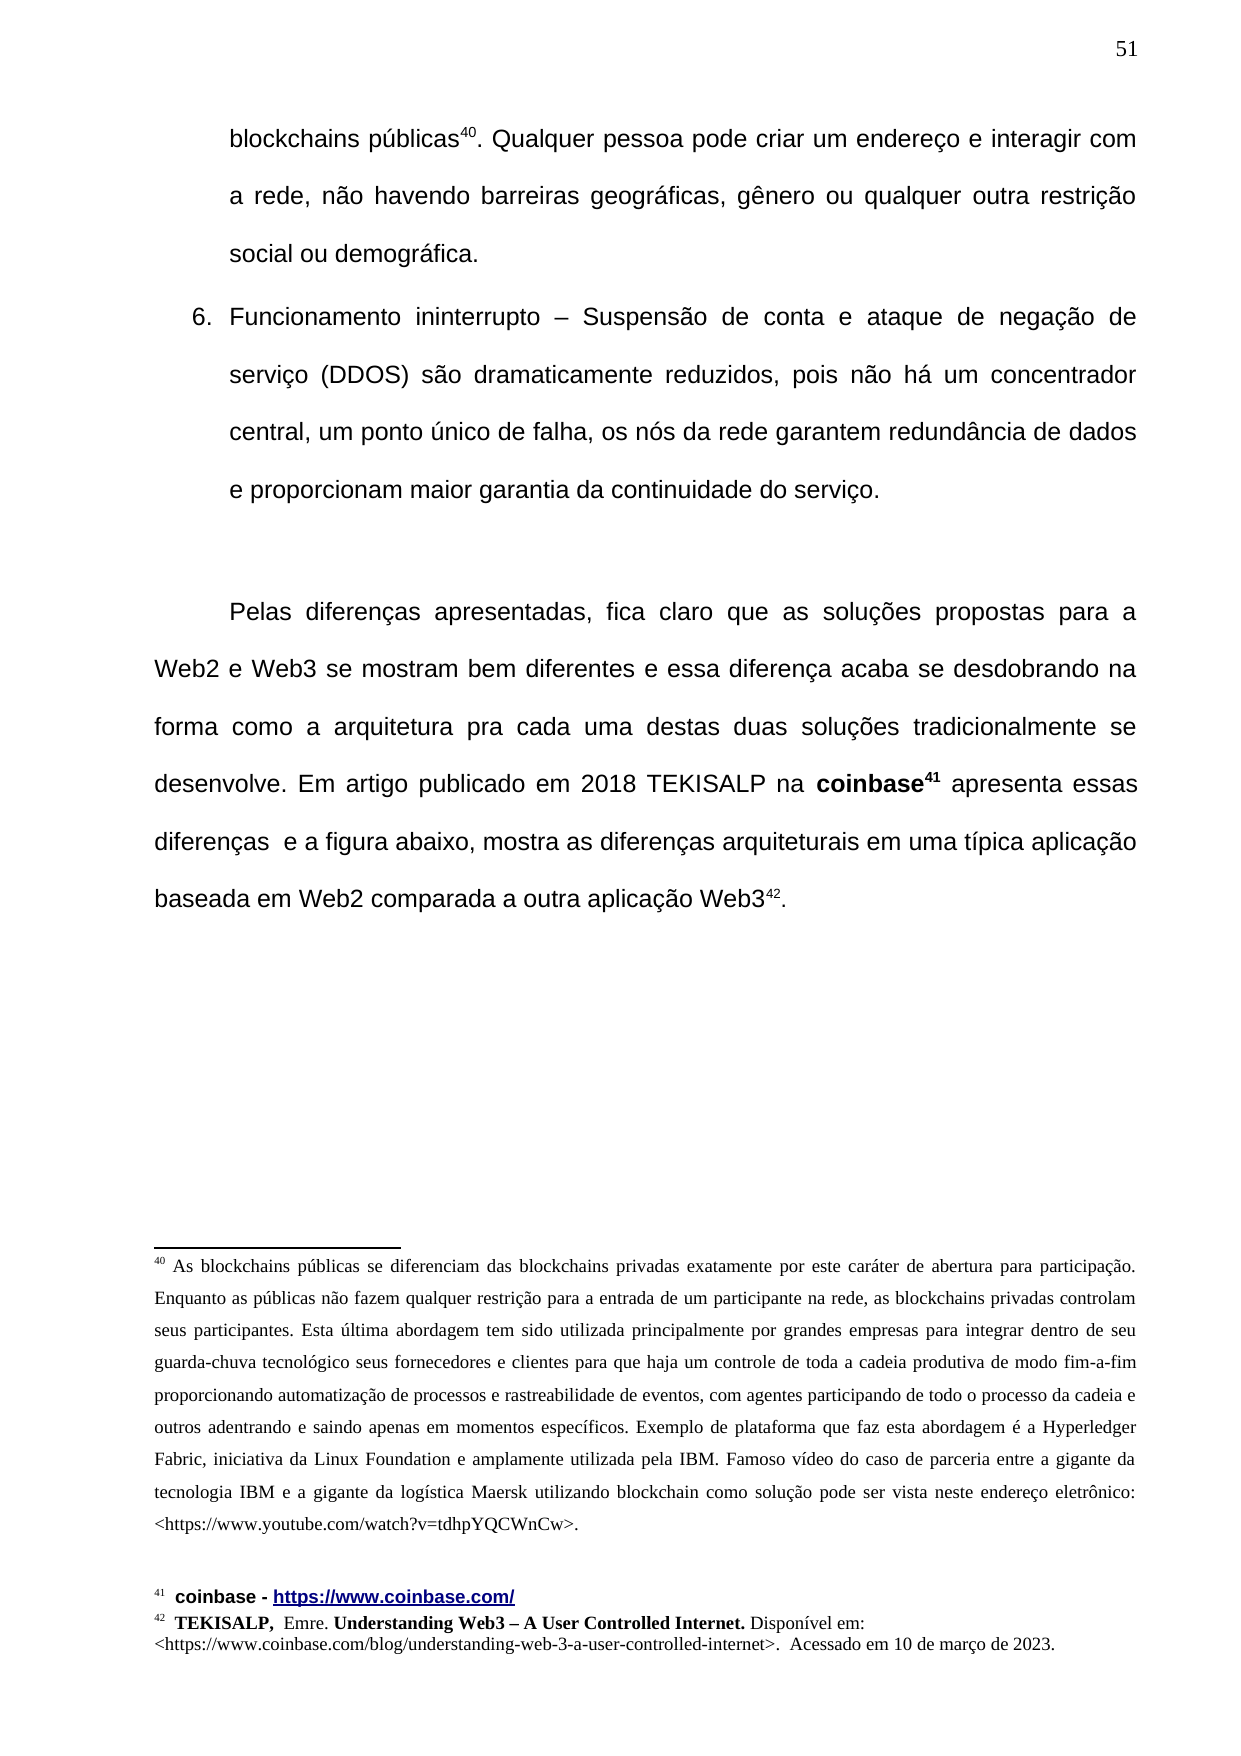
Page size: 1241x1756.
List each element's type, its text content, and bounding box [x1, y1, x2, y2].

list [192, 124, 1138, 268]
list Funcionamento ininterrupto – Suspensão de conta e ataque de negação de serviço (DDOS) são dramaticamente reduzidos, pois não há um concentrador central, um ponto único de falha, os nós da rede garantem redundância de dados e proporcionam maior garantia da continuidade do serviço. [192, 302, 1138, 503]
text Pelas diferenças apresentadas, fica claro que as soluções propostas para a Web2 e Web3 se mostram bem diferentes e essa diferença acaba se desdobrando na forma como a arquitetura pra cada uma destas duas soluções tradicionalmente se desenvolve. Em artigo publicado em 2018 TEKISALP na coinbase apresenta essas diferenças e a figura abaixo, mostra as diferenças arquiteturais em uma típica aplicação baseada em Web2 comparada a outra aplicação Web3. [154, 597, 1138, 913]
